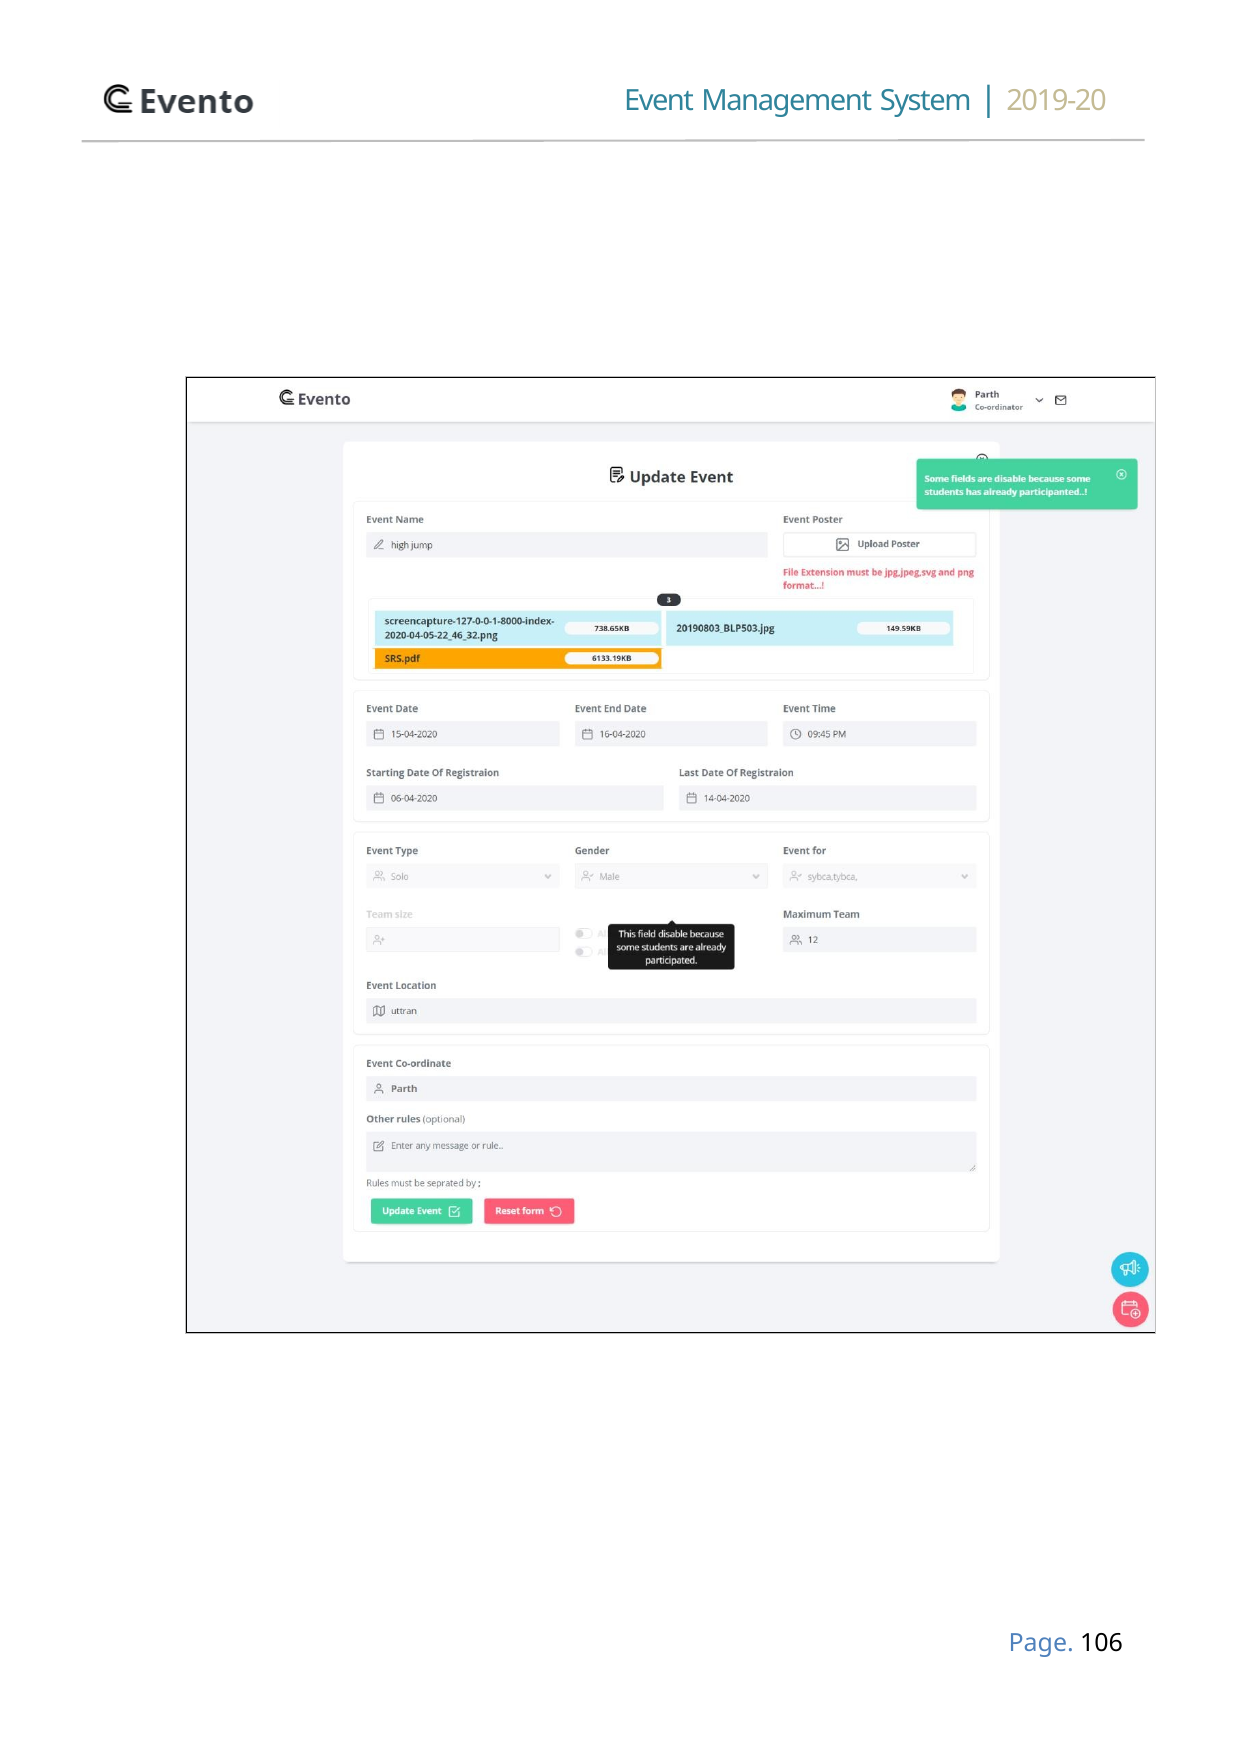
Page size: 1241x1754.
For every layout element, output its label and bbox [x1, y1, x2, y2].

picture [187, 378, 1155, 1332]
picture [103, 80, 280, 128]
